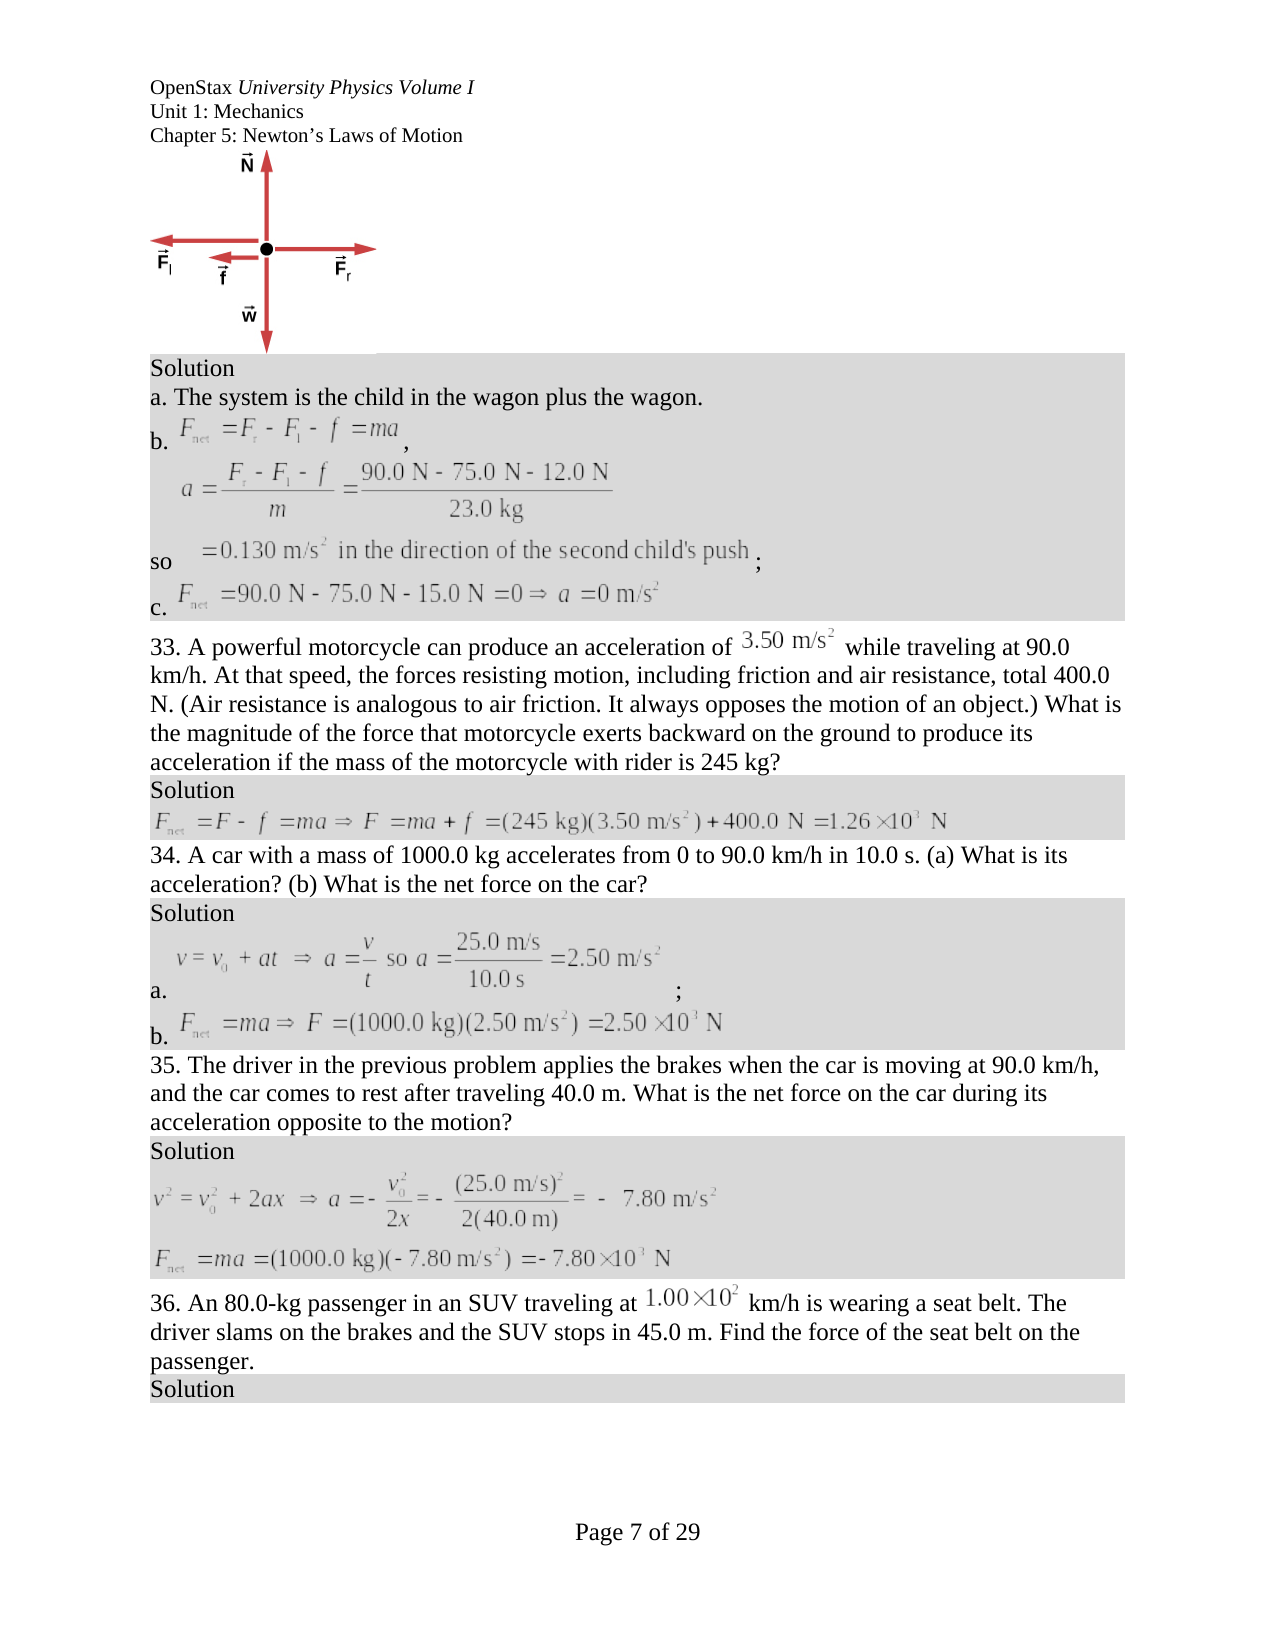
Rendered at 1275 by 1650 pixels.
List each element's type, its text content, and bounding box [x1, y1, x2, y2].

text Solution [150, 1374, 1125, 1403]
list A powerful motorcycle can produce an acceleration of while traveling at 90.0 km/h. At that speed, the forces resisting motion, including friction and air resistance, total 400.0 N. (Air resistance is analogous to air friction. It always opposes the motion of an object.) What is the magnitude of the force that motorcycle exerts backward on the ground to produce its acceleration if the mass of the motorcycle with rider is 245 kg? [150, 621, 1125, 775]
picture [150, 150, 377, 354]
text so ; [150, 455, 1125, 574]
text Solution [150, 1136, 1125, 1165]
list A car with a mass of 1000.0 kg accelerates from 0 to 90.0 km/h in 10.0 s. (a) What is its acceleration? (b) What is the net force on the car? [150, 840, 1125, 898]
text Solution [150, 775, 1125, 804]
list The driver in the previous problem applies the brakes when the car is moving at 90.0 km/h, and the car comes to rest after traveling 40.0 m. What is the net force on the car during its acceleration opposite to the motion? [150, 1050, 1125, 1136]
text c. [150, 574, 1125, 621]
text b. [150, 1004, 1125, 1050]
text a. The system is the child in the wagon plus the wagon. [150, 382, 1125, 411]
text a. ; [150, 926, 1125, 1004]
list An 80.0-kg passenger in an SUV traveling at km/h is wearing a seat belt. The driver slams on the brakes and the SUV stops in 45.0 m. Find the force of the seat belt on the passenger. [150, 1279, 1125, 1374]
text Solution [150, 898, 1125, 926]
text Solution [150, 353, 1125, 382]
text b. , [150, 411, 1125, 455]
